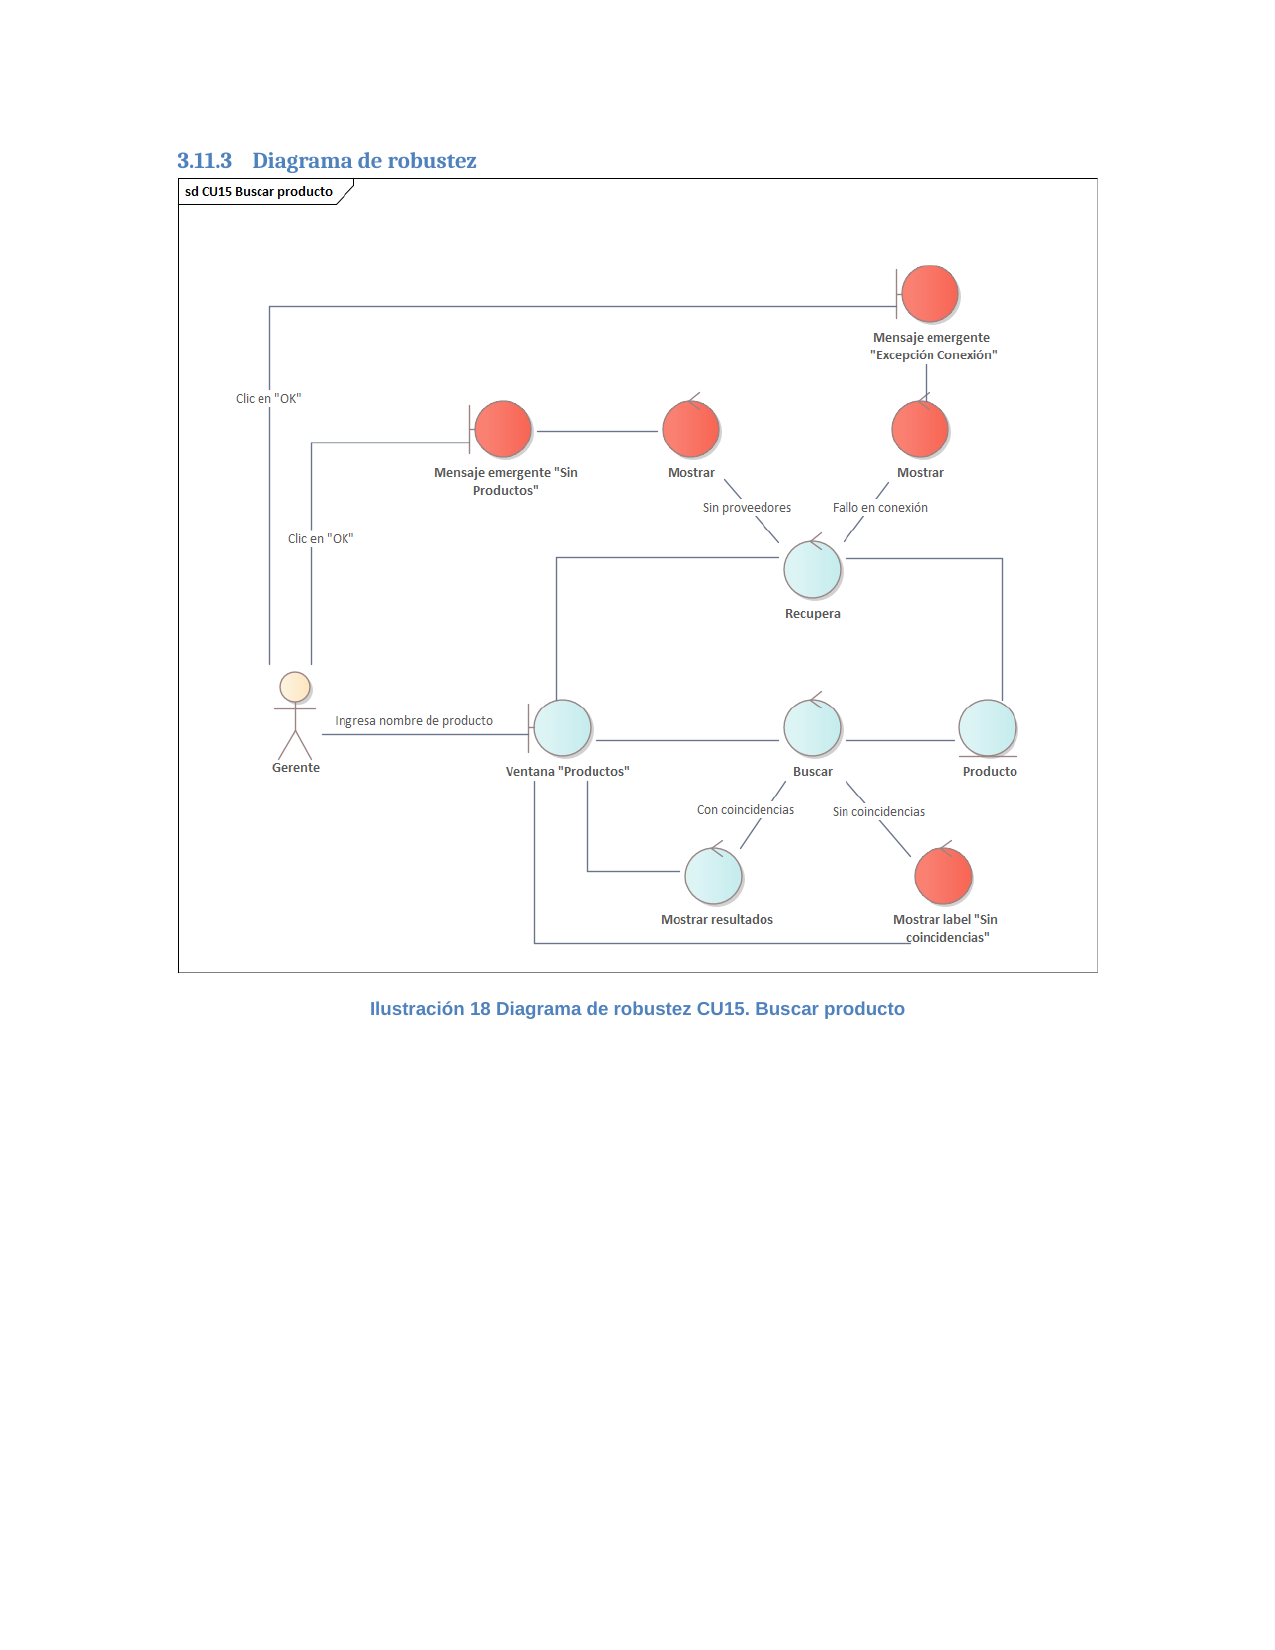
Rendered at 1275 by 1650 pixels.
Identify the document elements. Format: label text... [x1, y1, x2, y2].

subtitle Diagrama de robustez [177, 148, 1098, 174]
text Ilustración 18 Diagrama de robustez CU15. Buscar producto [177, 998, 1098, 1019]
picture [177, 177, 1098, 973]
